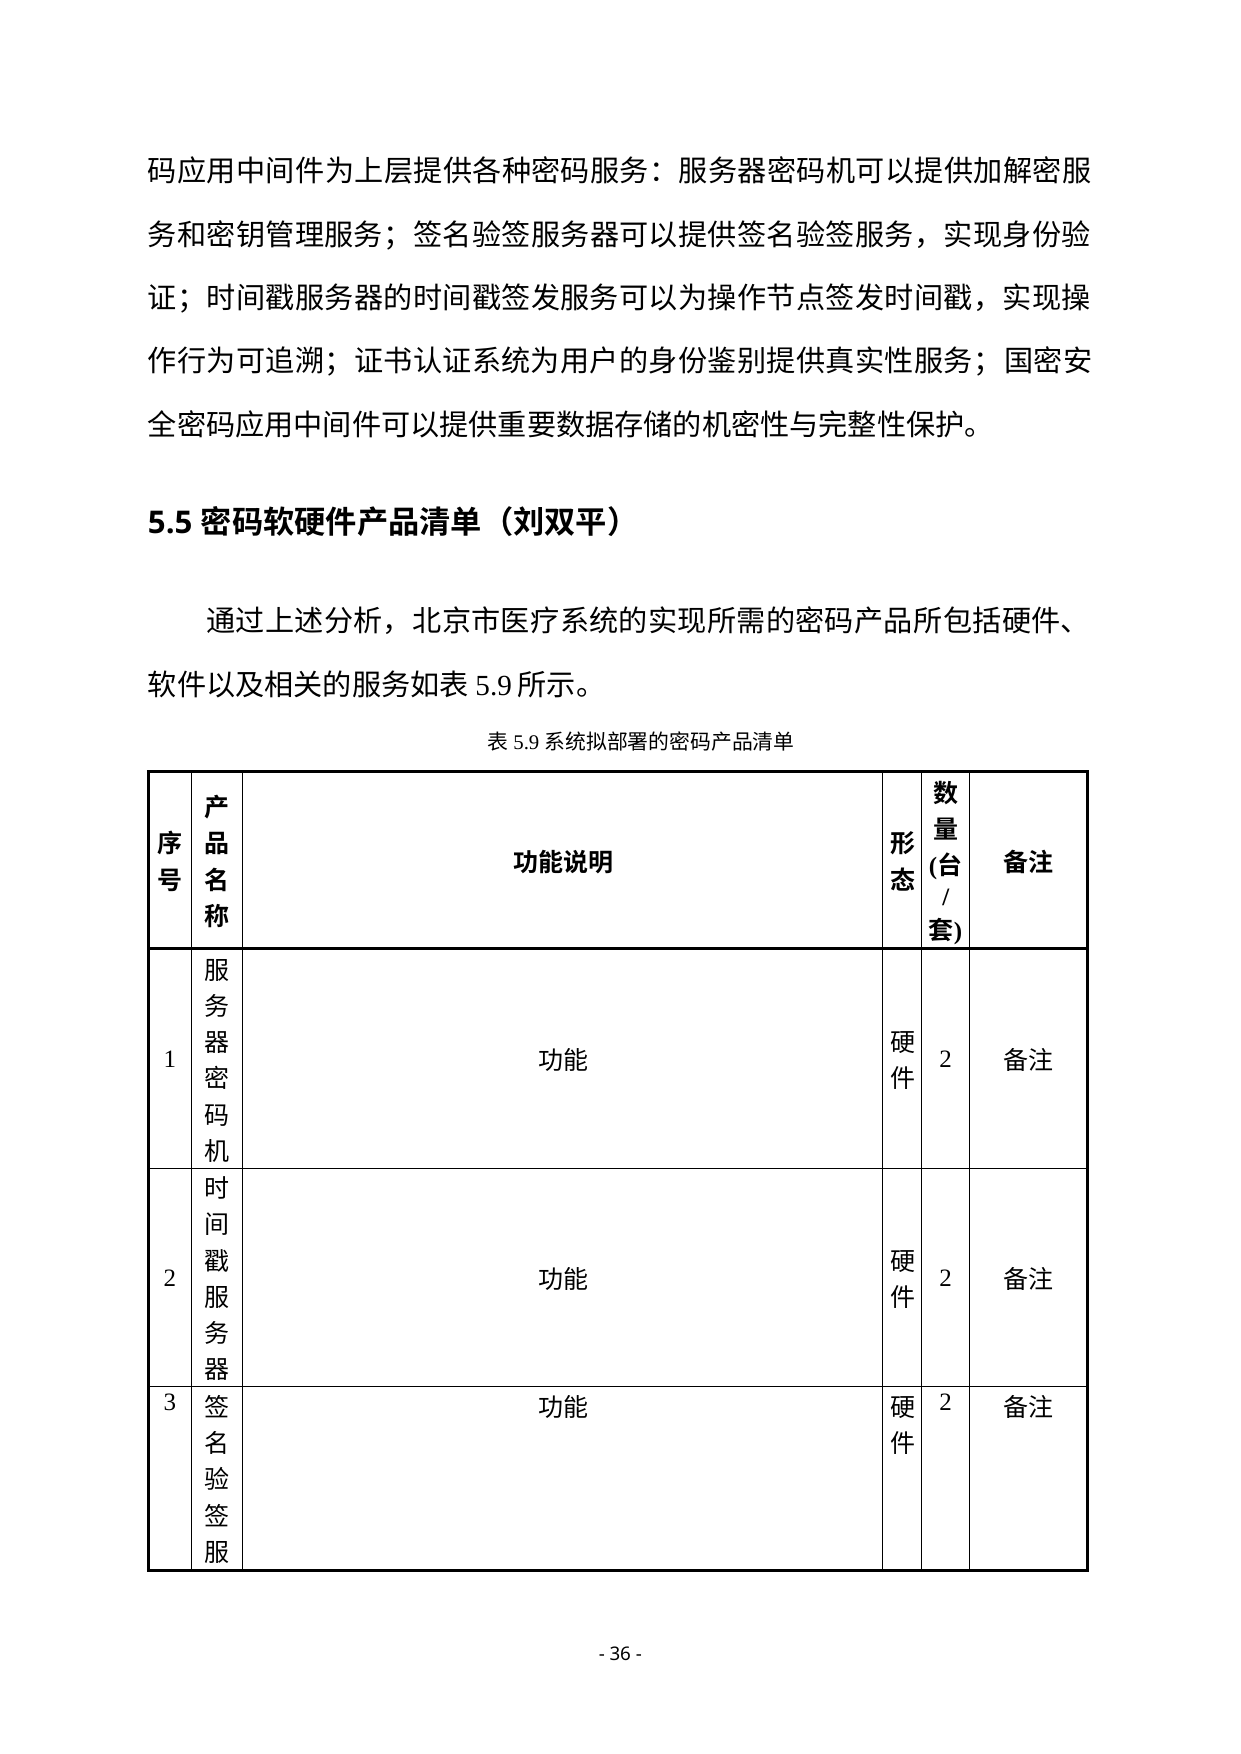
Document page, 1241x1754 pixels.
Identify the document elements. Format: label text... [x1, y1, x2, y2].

table_cell 3 [150, 1387, 191, 1568]
table_cell 功能 [243, 950, 882, 1168]
table_header 功能说明 [243, 773, 882, 947]
table_cell 2 [922, 950, 969, 1168]
table_cell 1 [150, 950, 191, 1168]
table_cell 签名验签服务器 [192, 1387, 242, 1568]
table_cell 功能 [243, 1169, 882, 1386]
table_cell 时间戳服务器 [192, 1169, 242, 1386]
table_header 序号 [150, 773, 191, 947]
table_cell 硬件 [883, 1169, 921, 1386]
table_header 产品名称 [192, 773, 242, 947]
table_cell 硬件 [883, 950, 921, 1168]
table_header 备注 [970, 773, 1086, 947]
table_cell 备注 [970, 1169, 1086, 1386]
table_header 形态 [883, 773, 921, 947]
table_cell 服务器密码机 [192, 950, 242, 1168]
table_header 数量 (台/套) [922, 773, 969, 947]
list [148, 148, 1092, 444]
table_cell 2 [922, 1387, 969, 1568]
table_cell 2 [150, 1169, 191, 1386]
table_cell 硬件 [883, 1387, 921, 1568]
table_cell 功能 [243, 1387, 882, 1568]
list 5.5 密码软硬件产品清单（刘双平） [148, 497, 1092, 543]
table_cell 2 [922, 1169, 969, 1386]
table_cell 备注 [970, 1387, 1086, 1568]
table_cell 备注 [970, 950, 1086, 1168]
